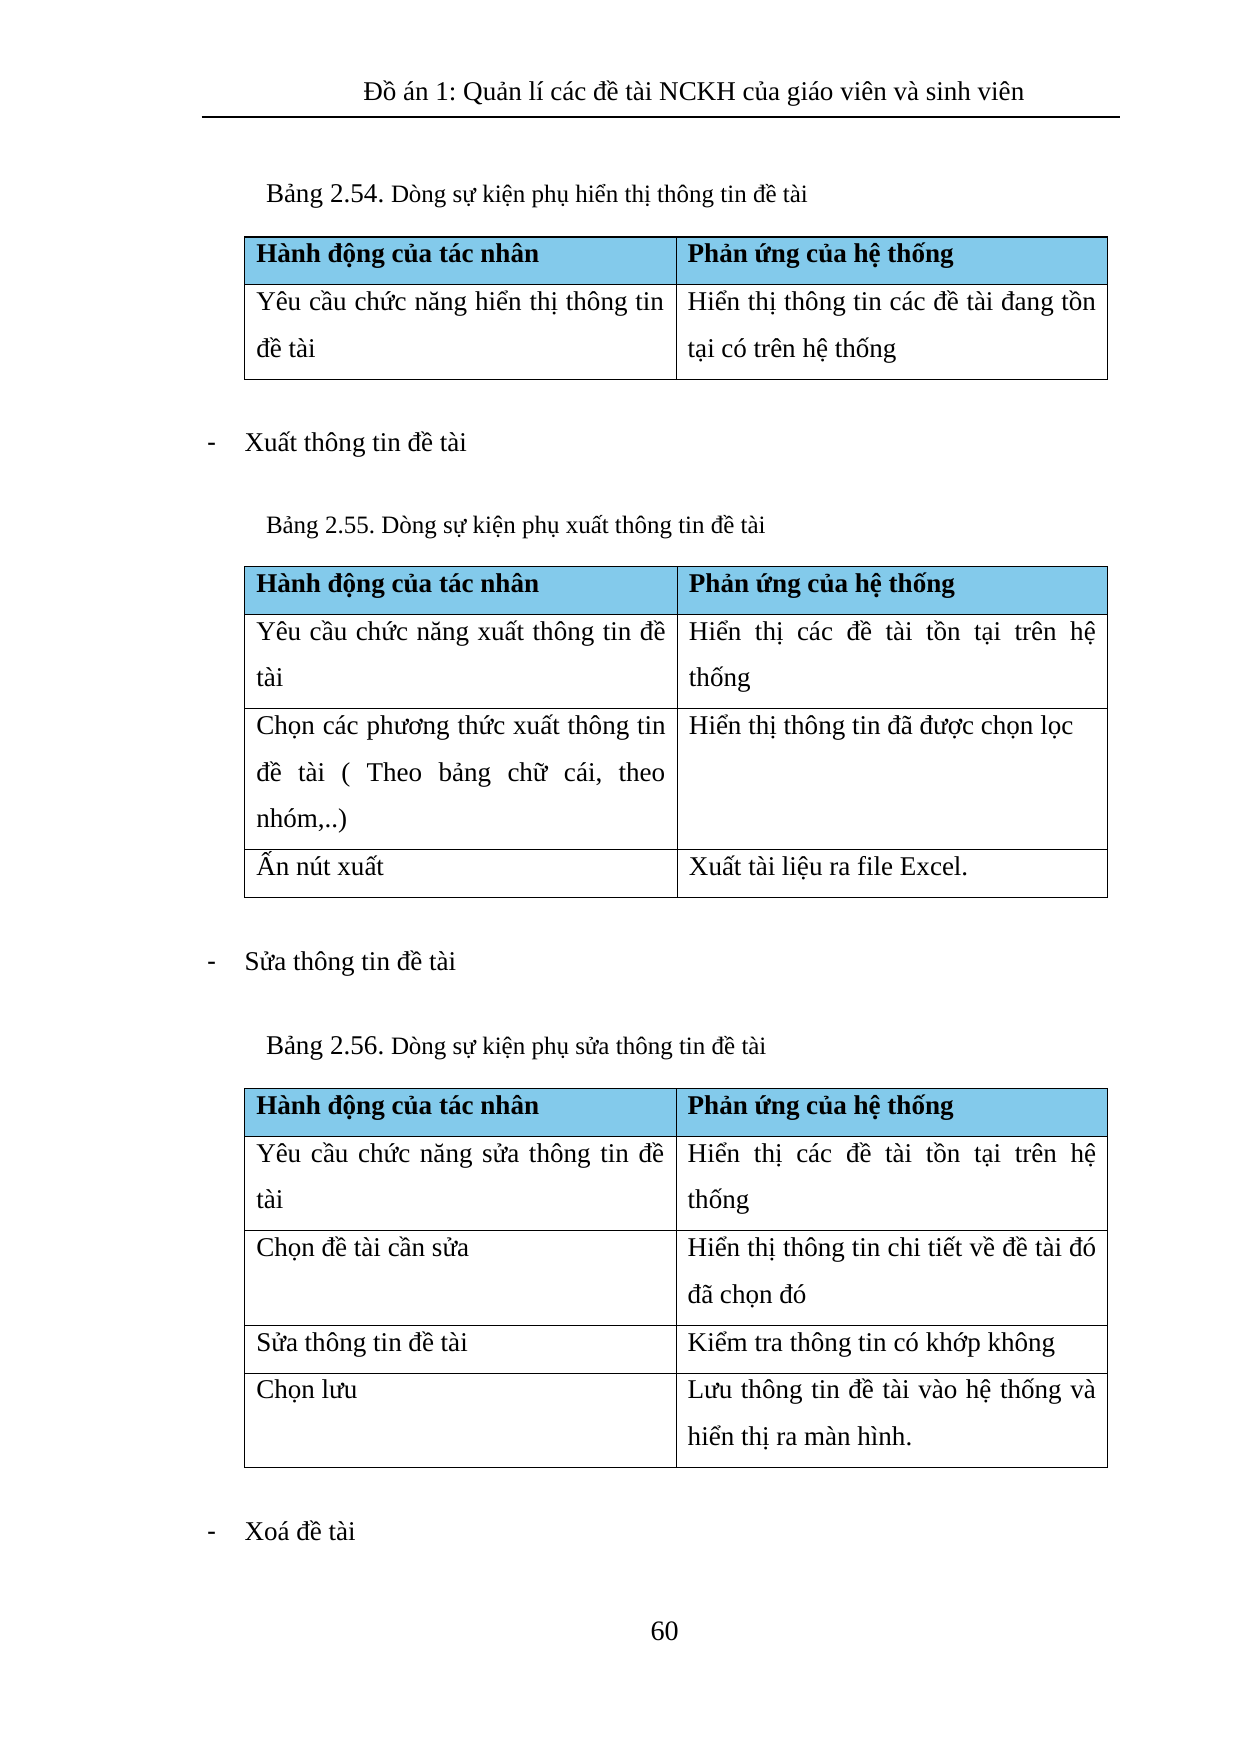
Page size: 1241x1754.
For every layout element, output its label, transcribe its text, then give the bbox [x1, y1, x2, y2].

table_header Hành động của tác nhân [245, 238, 676, 284]
table_cell Chọn lưu [245, 1374, 676, 1467]
table_cell Hiển thị thông tin đã được chọn lọc [678, 709, 1107, 849]
table_cell Chọn đề tài cần sửa [245, 1231, 676, 1325]
list Sửa thông tin đề tài [207, 945, 1122, 976]
table_header Phản ứng của hệ thống [677, 238, 1107, 284]
text Bảng 2.54. Dòng sự kiện phụ hiển thị thông tin đề tài [207, 177, 1122, 208]
table_cell Sửa thông tin đề tài [245, 1326, 676, 1372]
table_header Phản ứng của hệ thống [677, 1089, 1107, 1136]
list Xoá đề tài [207, 1514, 1122, 1546]
table_cell Yêu cầu chức năng hiển thị thông tin đề tài [245, 285, 676, 378]
table_cell Yêu cầu chức năng sửa thông tin đề tài [245, 1137, 676, 1230]
list Xuất thông tin đề tài [207, 426, 1122, 457]
table_cell Hiển thị thông tin chi tiết về đề tài đó đã chọn đó [677, 1231, 1107, 1325]
text Bảng 2.55. Dòng sự kiện phụ xuất thông tin đề tài [207, 511, 1122, 539]
table_cell Ấn nút xuất [245, 850, 677, 897]
table_cell Lưu thông tin đề tài vào hệ thống và hiển thị ra màn hình. [677, 1374, 1107, 1467]
text Bảng 2.56. Dòng sự kiện phụ sửa thông tin đề tài [207, 1029, 1122, 1060]
table_cell Hiển thị các đề tài tồn tại trên hệ thống [677, 1137, 1107, 1230]
table_header Hành động của tác nhân [245, 567, 677, 614]
table_header Phản ứng của hệ thống [678, 567, 1107, 614]
table_cell Kiểm tra thông tin có khớp không [677, 1326, 1107, 1372]
table_cell Yêu cầu chức năng xuất thông tin đề tài [245, 615, 677, 708]
table_header Hành động của tác nhân [245, 1089, 676, 1136]
table_cell Hiển thị thông tin các đề tài đang tồn tại có trên hệ thống [677, 285, 1107, 378]
table_cell Hiển thị các đề tài tồn tại trên hệ thống [678, 615, 1107, 708]
table_cell Xuất tài liệu ra file Excel. [678, 850, 1107, 897]
table_cell Chọn các phương thức xuất thông tin đề tài ( Theo bảng chữ cái, theo nhóm,..) [245, 709, 677, 849]
